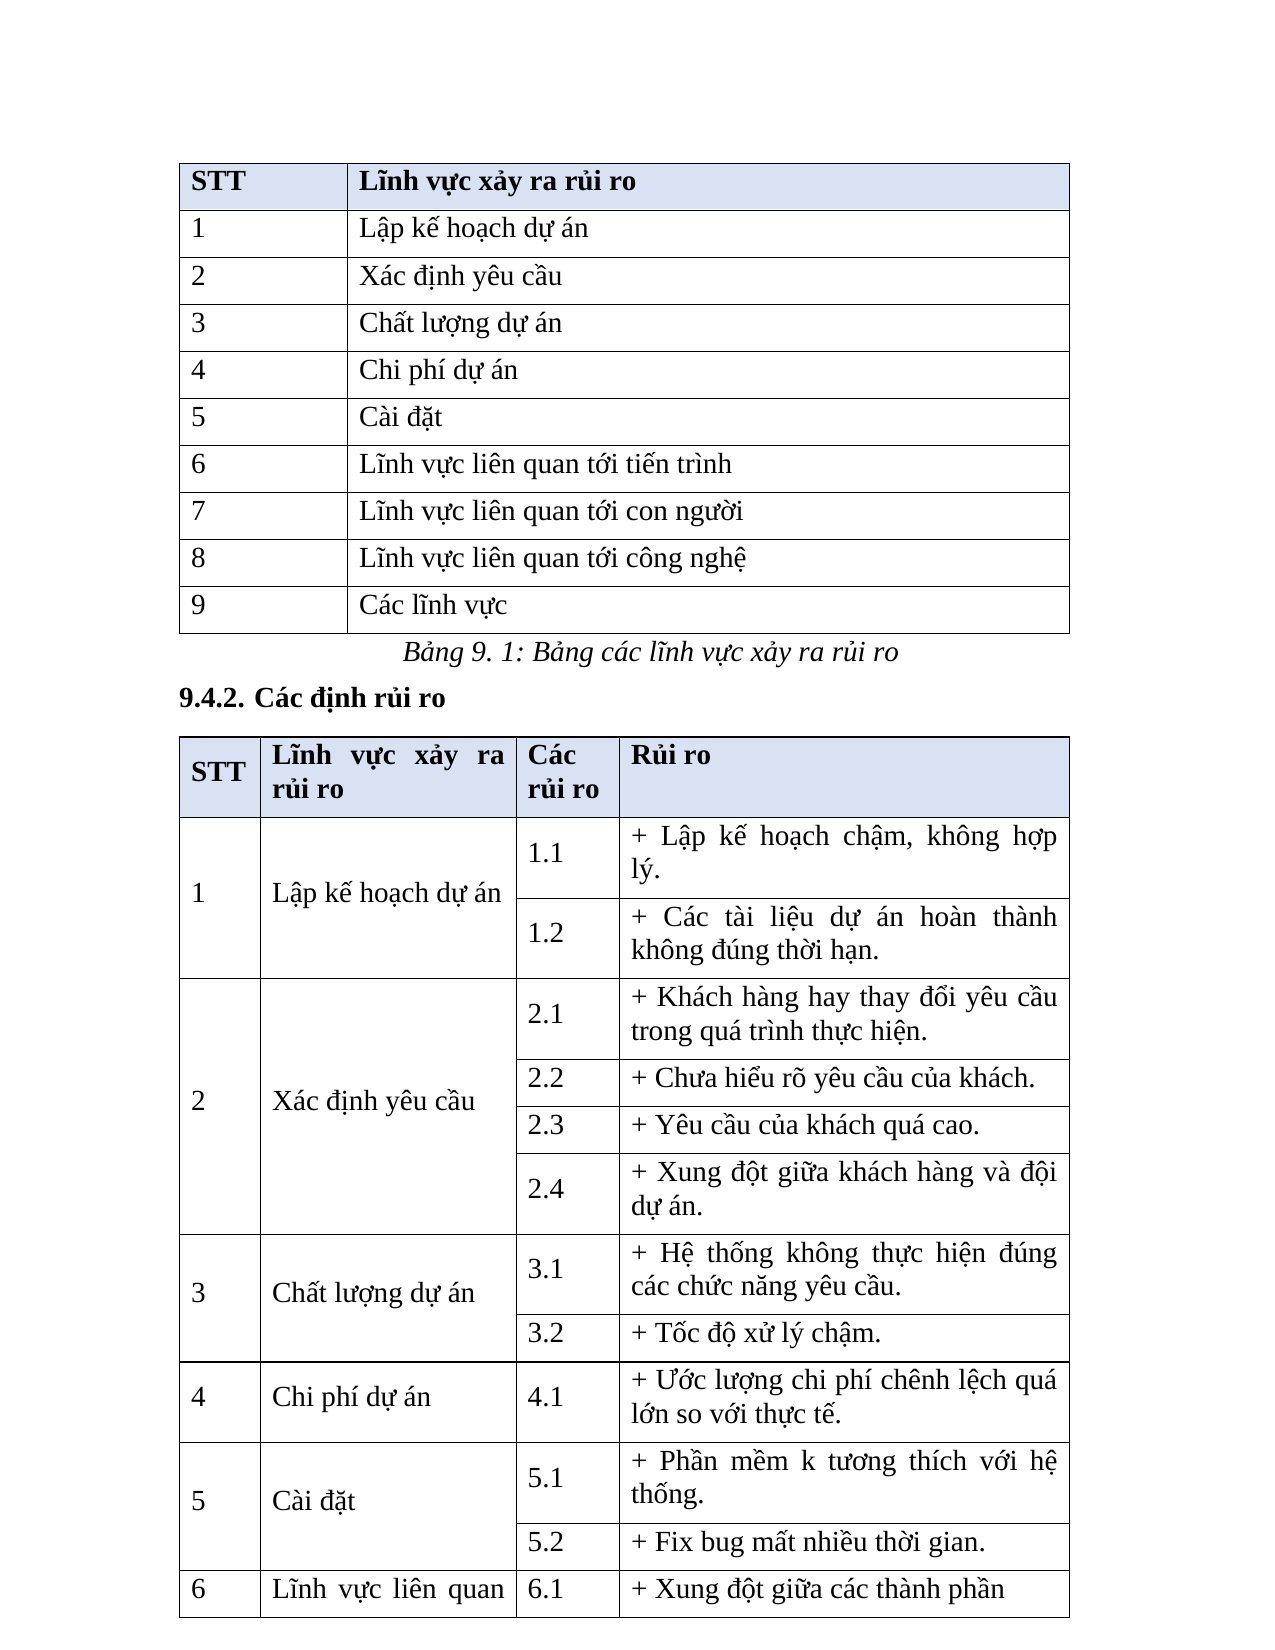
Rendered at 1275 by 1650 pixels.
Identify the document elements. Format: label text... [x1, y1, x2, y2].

table_cell + Phần mềm k tương thích với hệ thống. [620, 1443, 1069, 1523]
table_cell Chi phí dự án [348, 352, 1069, 398]
table_cell Cài đặt [261, 1443, 516, 1570]
table_cell 4 [180, 1363, 260, 1442]
table_header STT [180, 738, 260, 817]
table_cell 5.2 [517, 1524, 619, 1570]
table_cell 1.1 [517, 818, 619, 898]
text Bảng 9. 1: Bảng các lĩnh vực xảy ra rủi ro [179, 634, 1125, 668]
table_cell Lĩnh vực liên quan tới công nghệ [348, 540, 1069, 586]
table_cell 6.1 [517, 1571, 619, 1617]
table_cell 8 [180, 540, 347, 586]
table_cell + Hệ thống không thực hiện đúng các chức năng yêu cầu. [620, 1235, 1069, 1314]
table_cell Xác định yêu cầu [261, 979, 516, 1234]
table_cell 3 [180, 1235, 260, 1361]
table_cell 1 [180, 818, 260, 978]
table_header Rủi ro [620, 738, 1069, 817]
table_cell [261, 1571, 516, 1617]
table_cell 5 [180, 1443, 260, 1570]
table_cell + Chưa hiểu rõ yêu cầu của khách. [620, 1060, 1069, 1106]
table_cell 9 [180, 587, 347, 633]
table_cell + Xung đột giữa khách hàng và đội dự án. [620, 1154, 1069, 1234]
table_header Lĩnh vực xảy ra rủi ro [348, 164, 1069, 209]
list Các định rủi ro [179, 680, 1125, 714]
table_cell Lĩnh vực liên quan tới con người [348, 493, 1069, 539]
table_cell Chất lượng dự án [348, 305, 1069, 351]
table_cell + Ước lượng chi phí chênh lệch quá lớn so với thực tế. [620, 1363, 1069, 1442]
table_cell 2 [180, 258, 347, 304]
table_cell Lập kế hoạch dự án [261, 818, 516, 978]
table_cell Xác định yêu cầu [348, 258, 1069, 304]
table_cell Lĩnh vực liên quan tới tiến trình [348, 446, 1069, 492]
table_cell + Fix bug mất nhiều thời gian. [620, 1524, 1069, 1570]
table_cell 1 [180, 211, 347, 257]
table_cell Chất lượng dự án [261, 1235, 516, 1361]
table_cell + Các tài liệu dự án hoàn thành không đúng thời hạn. [620, 899, 1069, 978]
table_cell 2.1 [517, 979, 619, 1059]
table_cell 3.2 [517, 1315, 619, 1361]
table_cell 2 [180, 979, 260, 1234]
table_cell + Xung đột giữa các thành phần [620, 1571, 1069, 1617]
table_cell 6 [180, 446, 347, 492]
table_cell 2.2 [517, 1060, 619, 1106]
table_cell Lập kế hoạch dự án [348, 211, 1069, 257]
table_header STT [180, 164, 347, 209]
table_cell 4.1 [517, 1363, 619, 1442]
table_cell + Khách hàng hay thay đổi yêu cầu trong quá trình thực hiện. [620, 979, 1069, 1059]
table_cell 3.1 [517, 1235, 619, 1314]
table_cell + Lập kế hoạch chậm, không hợp lý. [620, 818, 1069, 898]
table_cell 3 [180, 305, 347, 351]
table_cell + Yêu cầu của khách quá cao. [620, 1107, 1069, 1153]
table_cell + Tốc độ xử lý chậm. [620, 1315, 1069, 1361]
table_cell 5 [180, 399, 347, 445]
table_cell 1.2 [517, 899, 619, 978]
table_cell 4 [180, 352, 347, 398]
table_cell 7 [180, 493, 347, 539]
table_cell 2.3 [517, 1107, 619, 1153]
table_cell Chi phí dự án [261, 1363, 516, 1442]
table_cell 5.1 [517, 1443, 619, 1523]
table_header Lĩnh vực xảy ra rủi ro [261, 738, 516, 817]
table_header Các rủi ro [517, 738, 619, 817]
table_cell 2.4 [517, 1154, 619, 1234]
table_cell Cài đặt [348, 399, 1069, 445]
table_cell Các lĩnh vực [348, 587, 1069, 633]
table_cell 6 [180, 1571, 260, 1617]
